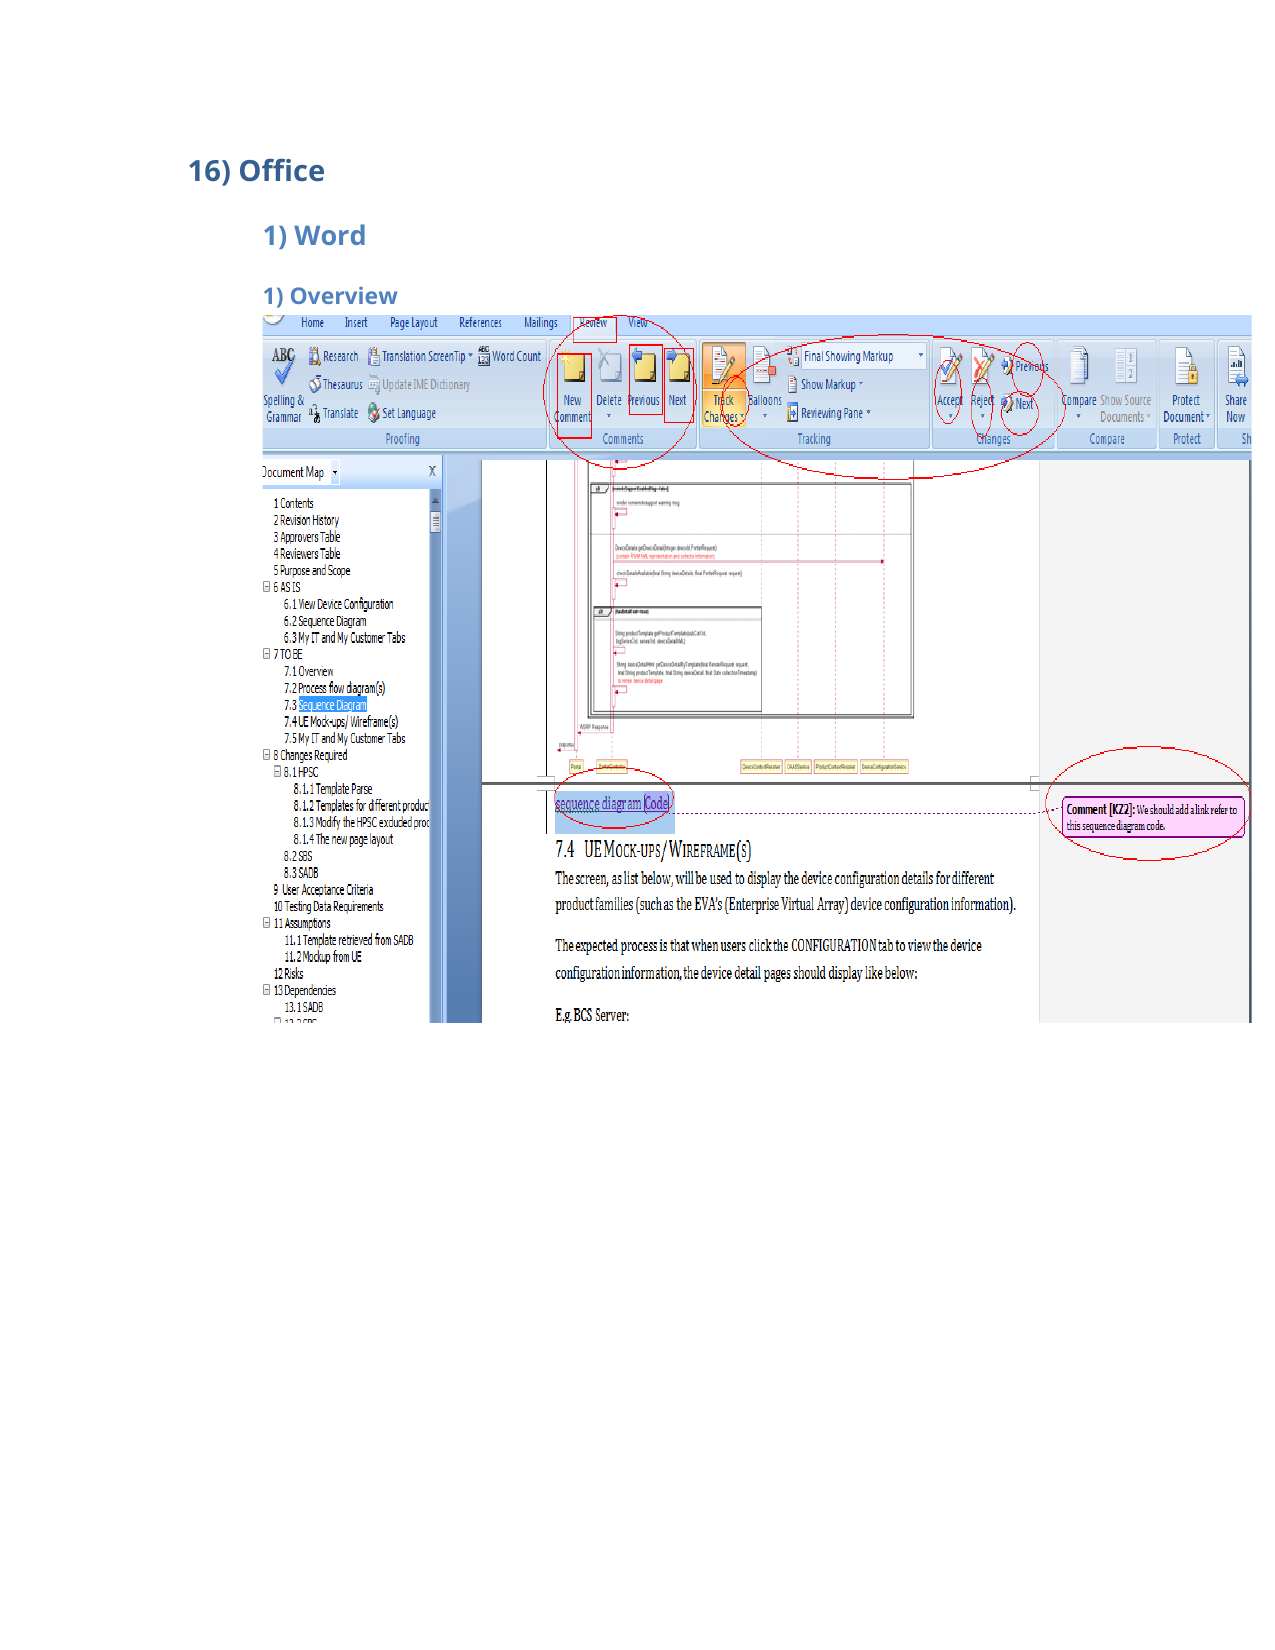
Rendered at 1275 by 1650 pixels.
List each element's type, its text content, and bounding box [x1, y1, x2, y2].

subtitle 1) Overview [262, 280, 1087, 311]
picture [262, 315, 1252, 1023]
subtitle 1) Word [187, 216, 1087, 253]
subtitle 16) Office [187, 150, 1087, 190]
